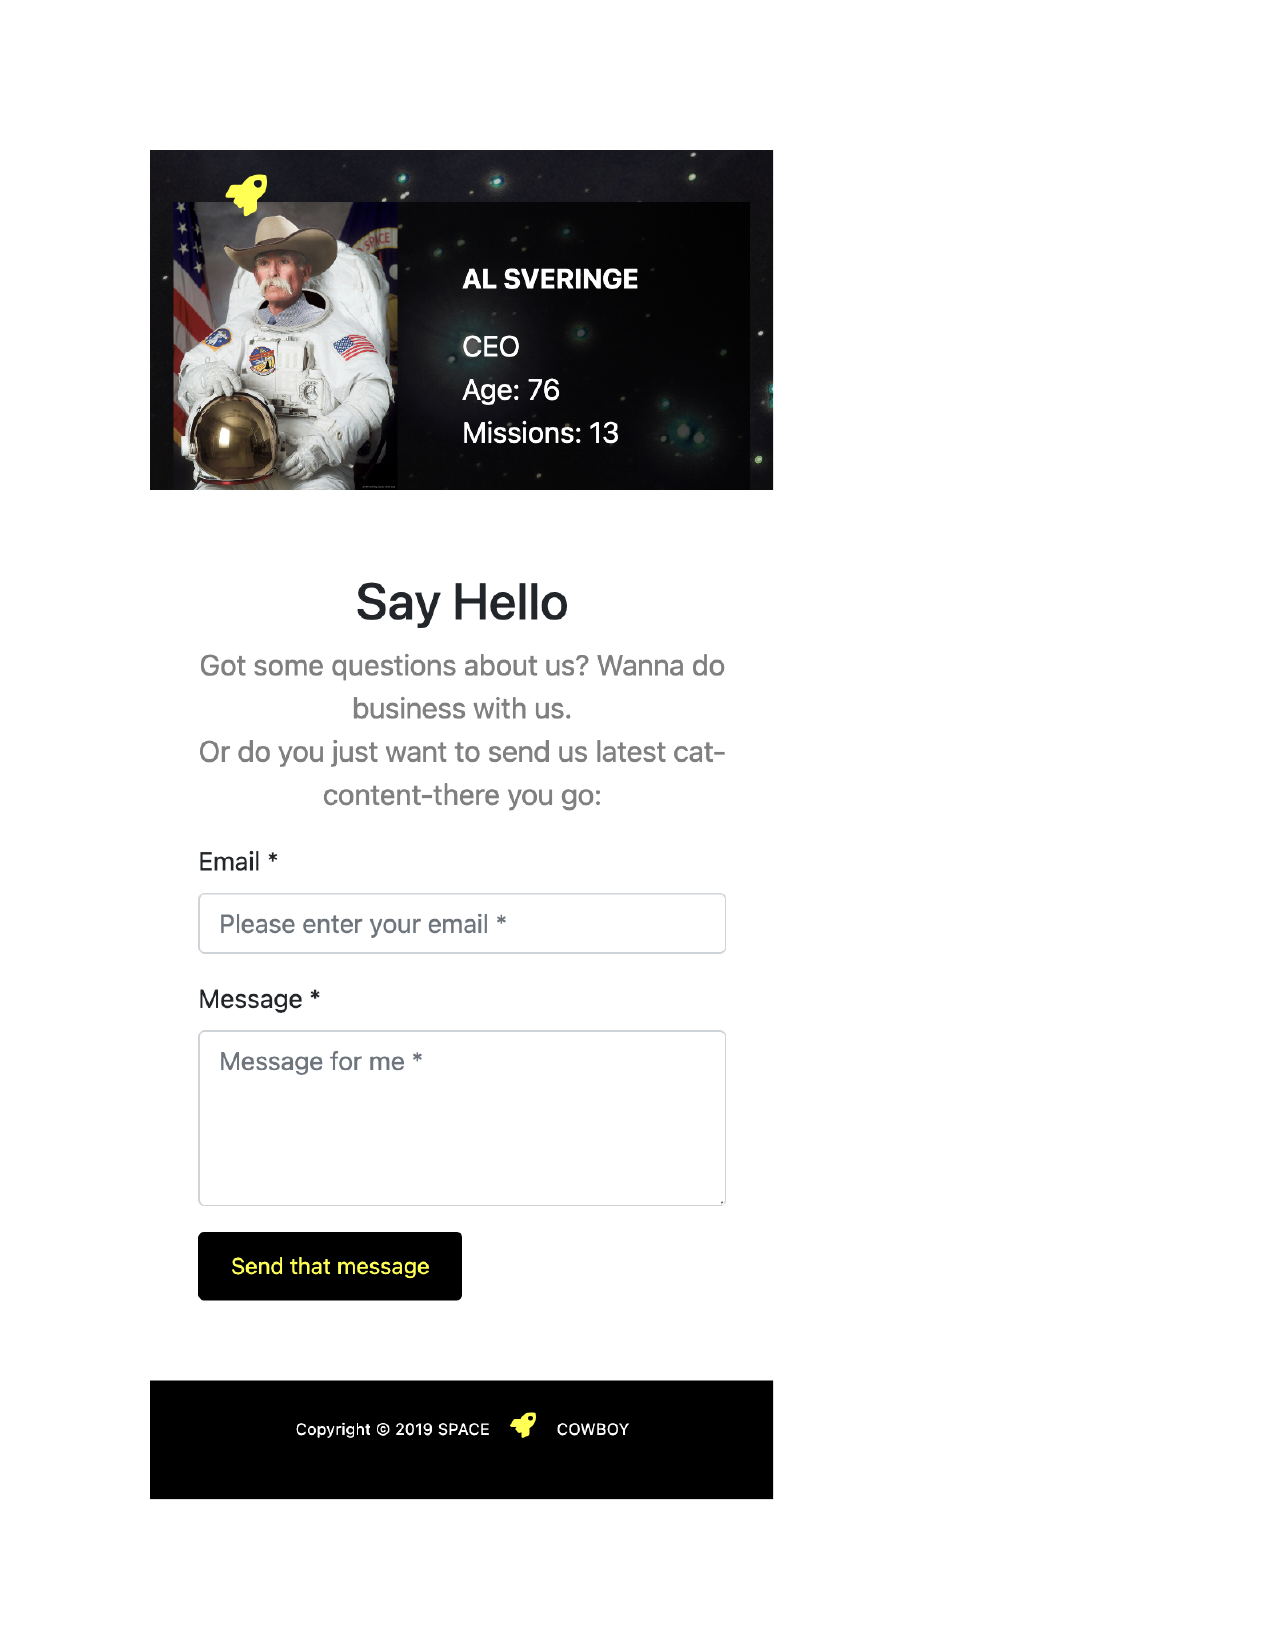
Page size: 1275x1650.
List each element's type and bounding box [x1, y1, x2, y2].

picture [150, 150, 774, 1500]
